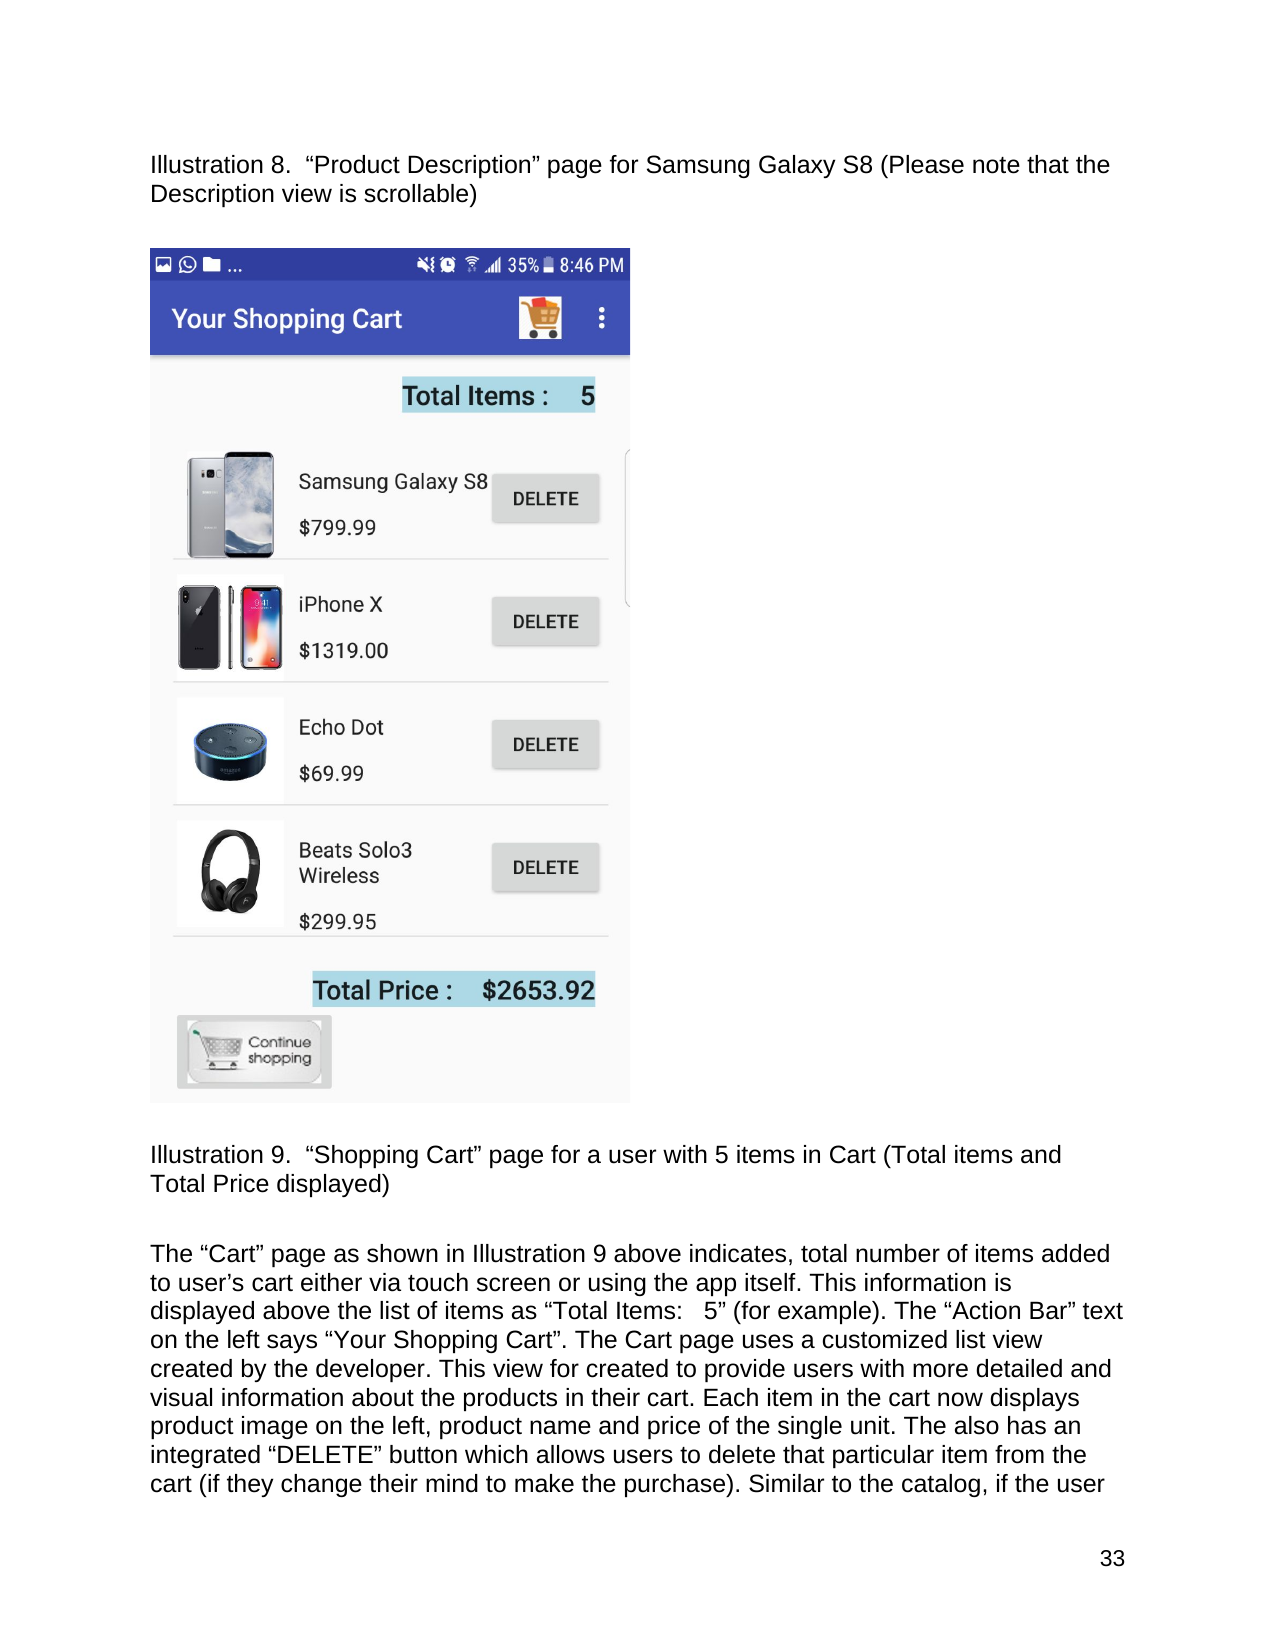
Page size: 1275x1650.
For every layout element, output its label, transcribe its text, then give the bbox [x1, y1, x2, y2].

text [150, 1239, 1125, 1497]
subtitle Illustration 8. “Product Description” page for Samsung Galaxy S8 (Please note that the Description view is scrollable) [150, 150, 1125, 207]
picture [150, 248, 631, 1103]
subtitle Illustration 9. “Shopping Cart” page for a user with 5 items in Cart (Total items and Total Price displayed) [150, 1140, 1125, 1197]
